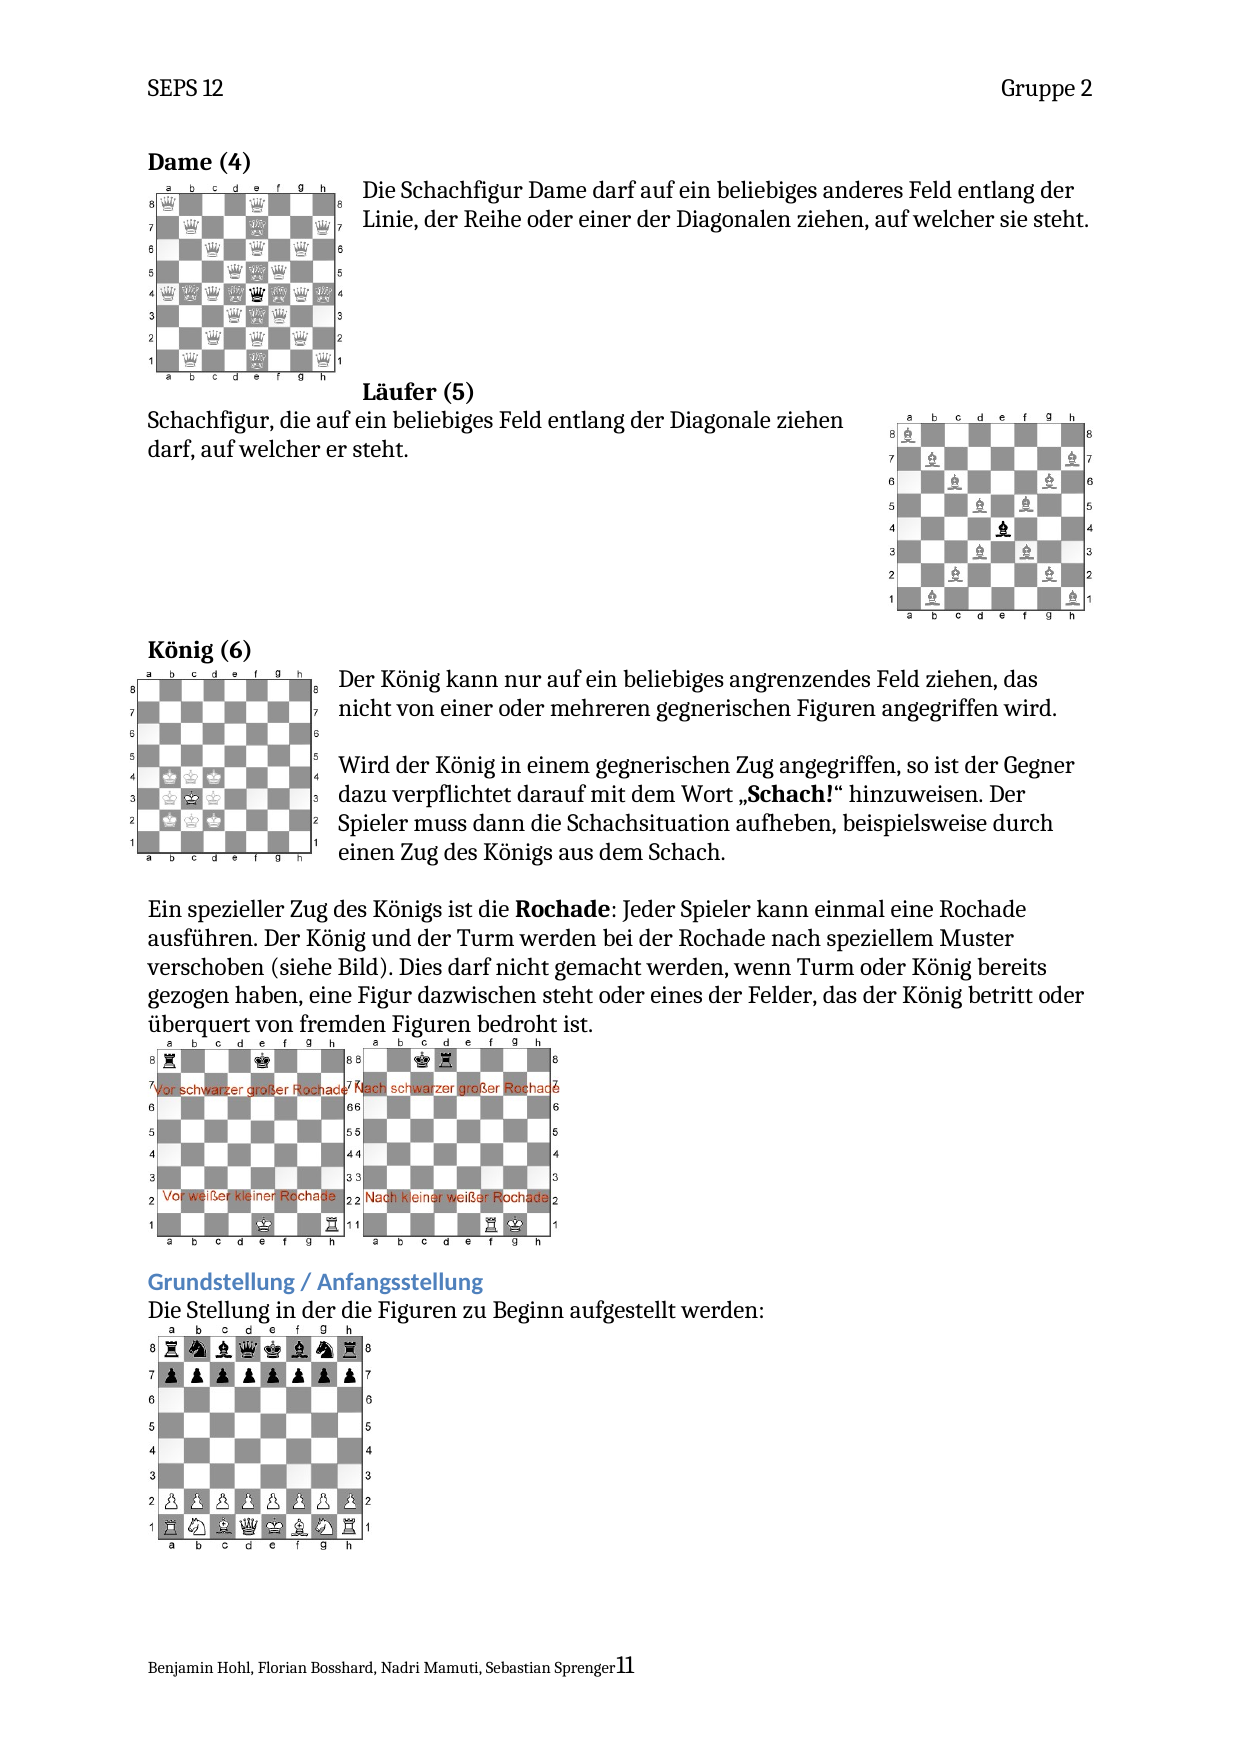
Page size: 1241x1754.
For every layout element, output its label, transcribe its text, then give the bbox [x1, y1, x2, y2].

text Schachfigur, die auf ein beliebiges Feld entlang der Diagonale ziehen darf, auf welcher er steht. [148, 406, 1093, 464]
text Wird der König in einem gegnerischen Zug angegriffen, so ist der Gegner dazu verpflichtet darauf mit dem Wort „Schach!“ hinzuweisen. Der Spieler muss dann die Schachsituation aufheben, beispielsweise durch einen Zug des Königs aus dem Schach. [148, 751, 1093, 866]
text Die Schachfigur Dame darf auf ein beliebiges anderes Feld entlang der Linie, der Reihe oder einer der Diagonalen ziehen, auf welcher sie steht. [148, 176, 1093, 234]
subtitle Grundstellung / Anfangsstellung [148, 1266, 1093, 1296]
text Ein spezieller Zug des Königs ist die Rochade: Jeder Spieler kann einmal eine Rochade ausführen. Der König und der Turm werden bei der Rochade nach speziellem Muster verschoben (siehe Bild). Dies darf nicht gemacht werden, wenn Turm oder König bereits gezogen haben, eine Figur dazwischen steht oder eines der Felder, das der König betritt oder überquert von fremden Figuren bedroht ist. [148, 895, 1093, 1039]
text Läufer (5) [148, 378, 1093, 406]
picture [887, 413, 1094, 620]
picture [128, 670, 320, 862]
picture [147, 184, 344, 381]
text Die Stellung in der die Figuren zu Beginn aufgestellt werden: [148, 1296, 1093, 1325]
picture [147, 1038, 560, 1246]
text König (6) [148, 636, 1093, 665]
text Der König kann nur auf ein beliebiges angrenzendes Feld ziehen, das nicht von einer oder mehreren gegnerischen Figuren angegriffen wird. [148, 665, 1093, 723]
text Dame (4) [148, 148, 1093, 176]
picture [147, 1325, 373, 1550]
